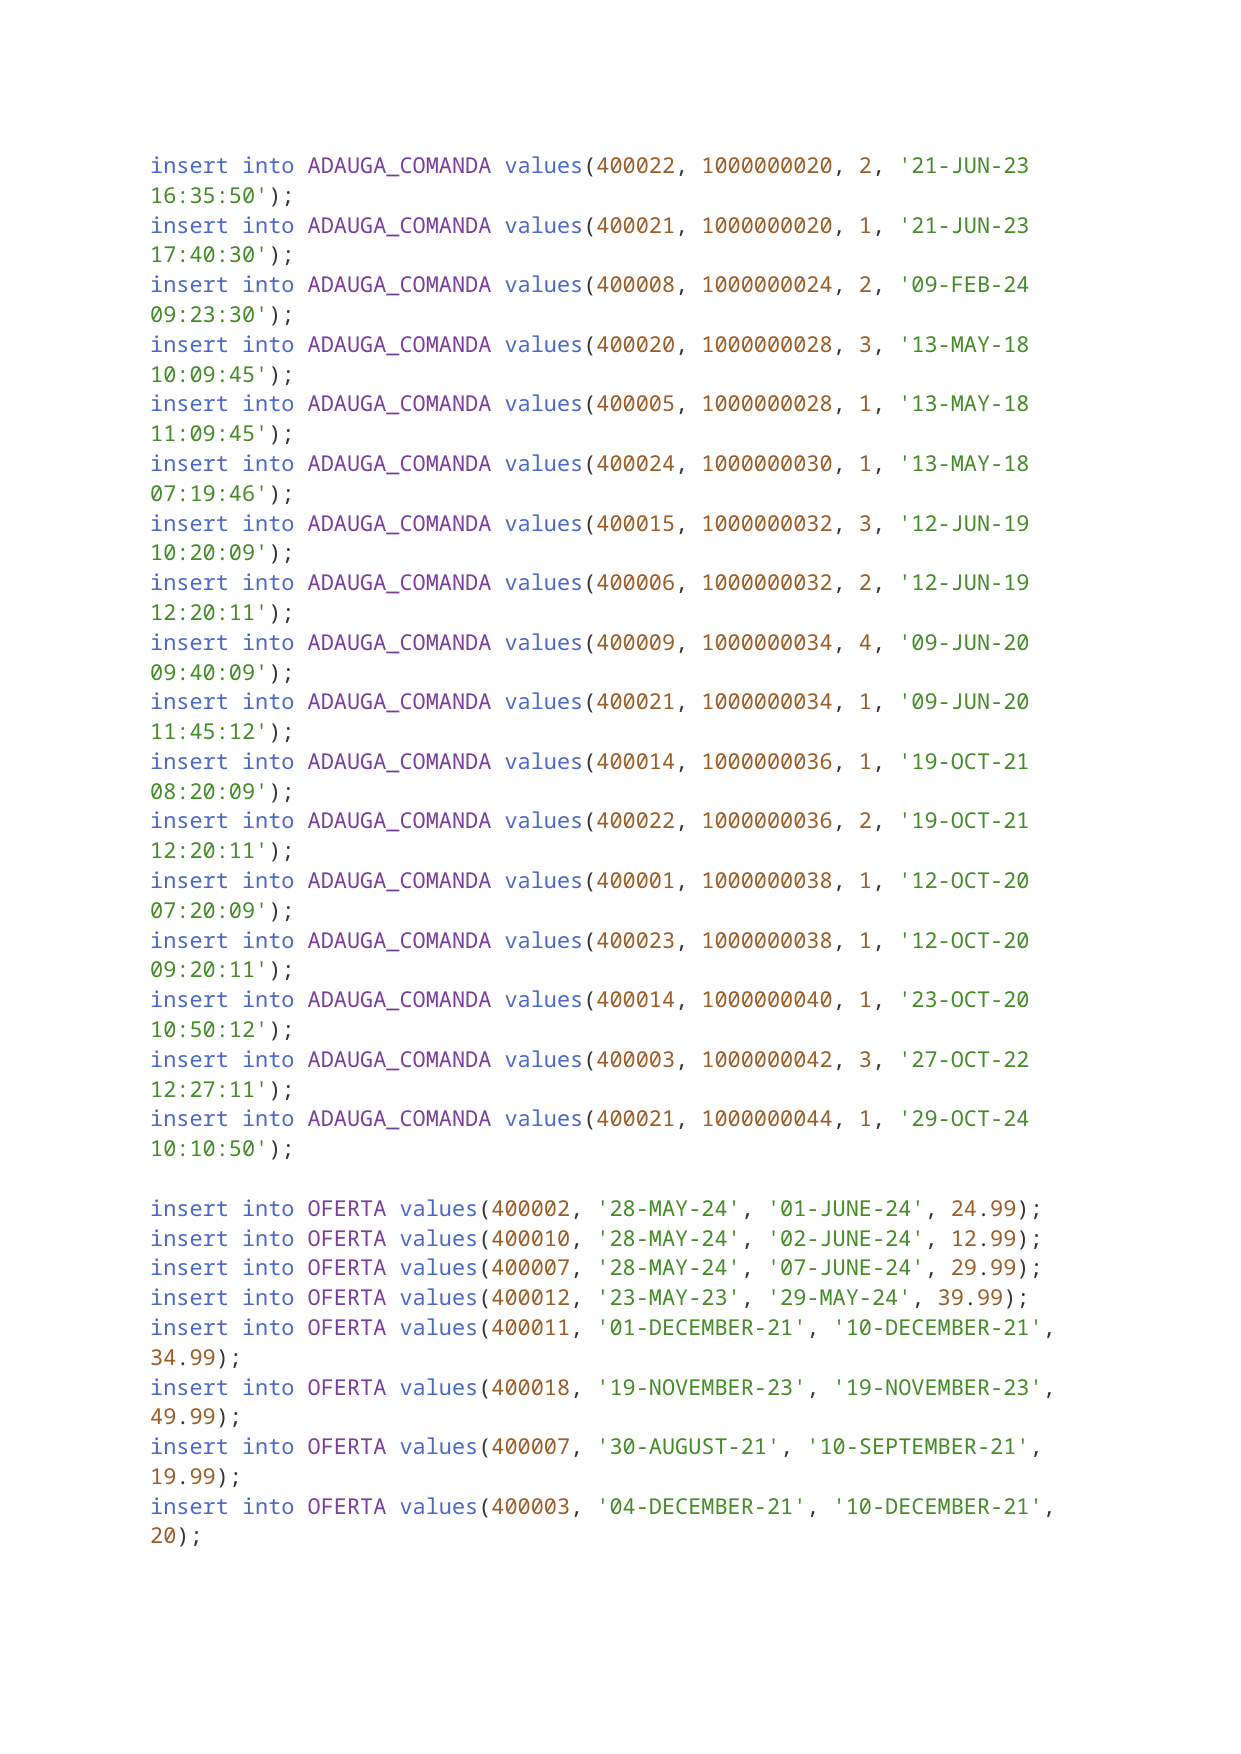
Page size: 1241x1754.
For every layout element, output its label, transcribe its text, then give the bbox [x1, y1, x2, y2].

text insert into ADAUGA_COMANDA values(400022, 1000000036, 2, '19-OCT-21 12:20:11'); [150, 805, 1090, 865]
text insert into ADAUGA_COMANDA values(400022, 1000000020, 2, '21-JUN-23 16:35:50'); [150, 150, 1090, 209]
text insert into OFERTA values(400011, '01-DECEMBER-21', '10-DECEMBER-21', 34.99); [150, 1312, 1090, 1371]
text insert into ADAUGA_COMANDA values(400021, 1000000034, 1, '09-JUN-20 11:45:12'); [150, 686, 1090, 746]
text insert into ADAUGA_COMANDA values(400014, 1000000036, 1, '19-OCT-21 08:20:09'); [150, 746, 1090, 805]
text insert into OFERTA values(400012, '23-MAY-23', '29-MAY-24', 39.99); [150, 1282, 1090, 1312]
text insert into OFERTA values(400007, '28-MAY-24', '07-JUNE-24', 29.99); [150, 1252, 1090, 1282]
text insert into ADAUGA_COMANDA values(400021, 1000000020, 1, '21-JUN-23 17:40:30'); [150, 209, 1090, 269]
text insert into ADAUGA_COMANDA values(400009, 1000000034, 4, '09-JUN-20 09:40:09'); [150, 627, 1090, 686]
text insert into OFERTA values(400002, '28-MAY-24', '01-JUNE-24', 24.99); [150, 1193, 1090, 1222]
text insert into OFERTA values(400003, '04-DECEMBER-21', '10-DECEMBER-21', 20); [150, 1491, 1090, 1550]
text insert into OFERTA values(400018, '19-NOVEMBER-23', '19-NOVEMBER-23', 49.99); [150, 1371, 1090, 1431]
text insert into ADAUGA_COMANDA values(400024, 1000000030, 1, '13-MAY-18 07:19:46'); [150, 448, 1090, 507]
text insert into ADAUGA_COMANDA values(400006, 1000000032, 2, '12-JUN-19 12:20:11'); [150, 567, 1090, 627]
text insert into OFERTA values(400010, '28-MAY-24', '02-JUNE-24', 12.99); [150, 1222, 1090, 1252]
text insert into ADAUGA_COMANDA values(400023, 1000000038, 1, '12-OCT-20 09:20:11'); [150, 924, 1090, 984]
text insert into ADAUGA_COMANDA values(400005, 1000000028, 1, '13-MAY-18 11:09:45'); [150, 388, 1090, 448]
text insert into ADAUGA_COMANDA values(400014, 1000000040, 1, '23-OCT-20 10:50:12'); [150, 984, 1090, 1044]
text insert into ADAUGA_COMANDA values(400008, 1000000024, 2, '09-FEB-24 09:23:30'); [150, 269, 1090, 329]
text insert into ADAUGA_COMANDA values(400015, 1000000032, 3, '12-JUN-19 10:20:09'); [150, 507, 1090, 567]
text insert into OFERTA values(400007, '30-AUGUST-21', '10-SEPTEMBER-21', 19.99); [150, 1431, 1090, 1491]
text insert into ADAUGA_COMANDA values(400020, 1000000028, 3, '13-MAY-18 10:09:45'); [150, 329, 1090, 388]
text insert into ADAUGA_COMANDA values(400003, 1000000042, 3, '27-OCT-22 12:27:11'); [150, 1044, 1090, 1103]
text insert into ADAUGA_COMANDA values(400021, 1000000044, 1, '29-OCT-24 10:10:50'); [150, 1103, 1090, 1163]
text insert into ADAUGA_COMANDA values(400001, 1000000038, 1, '12-OCT-20 07:20:09'); [150, 865, 1090, 924]
